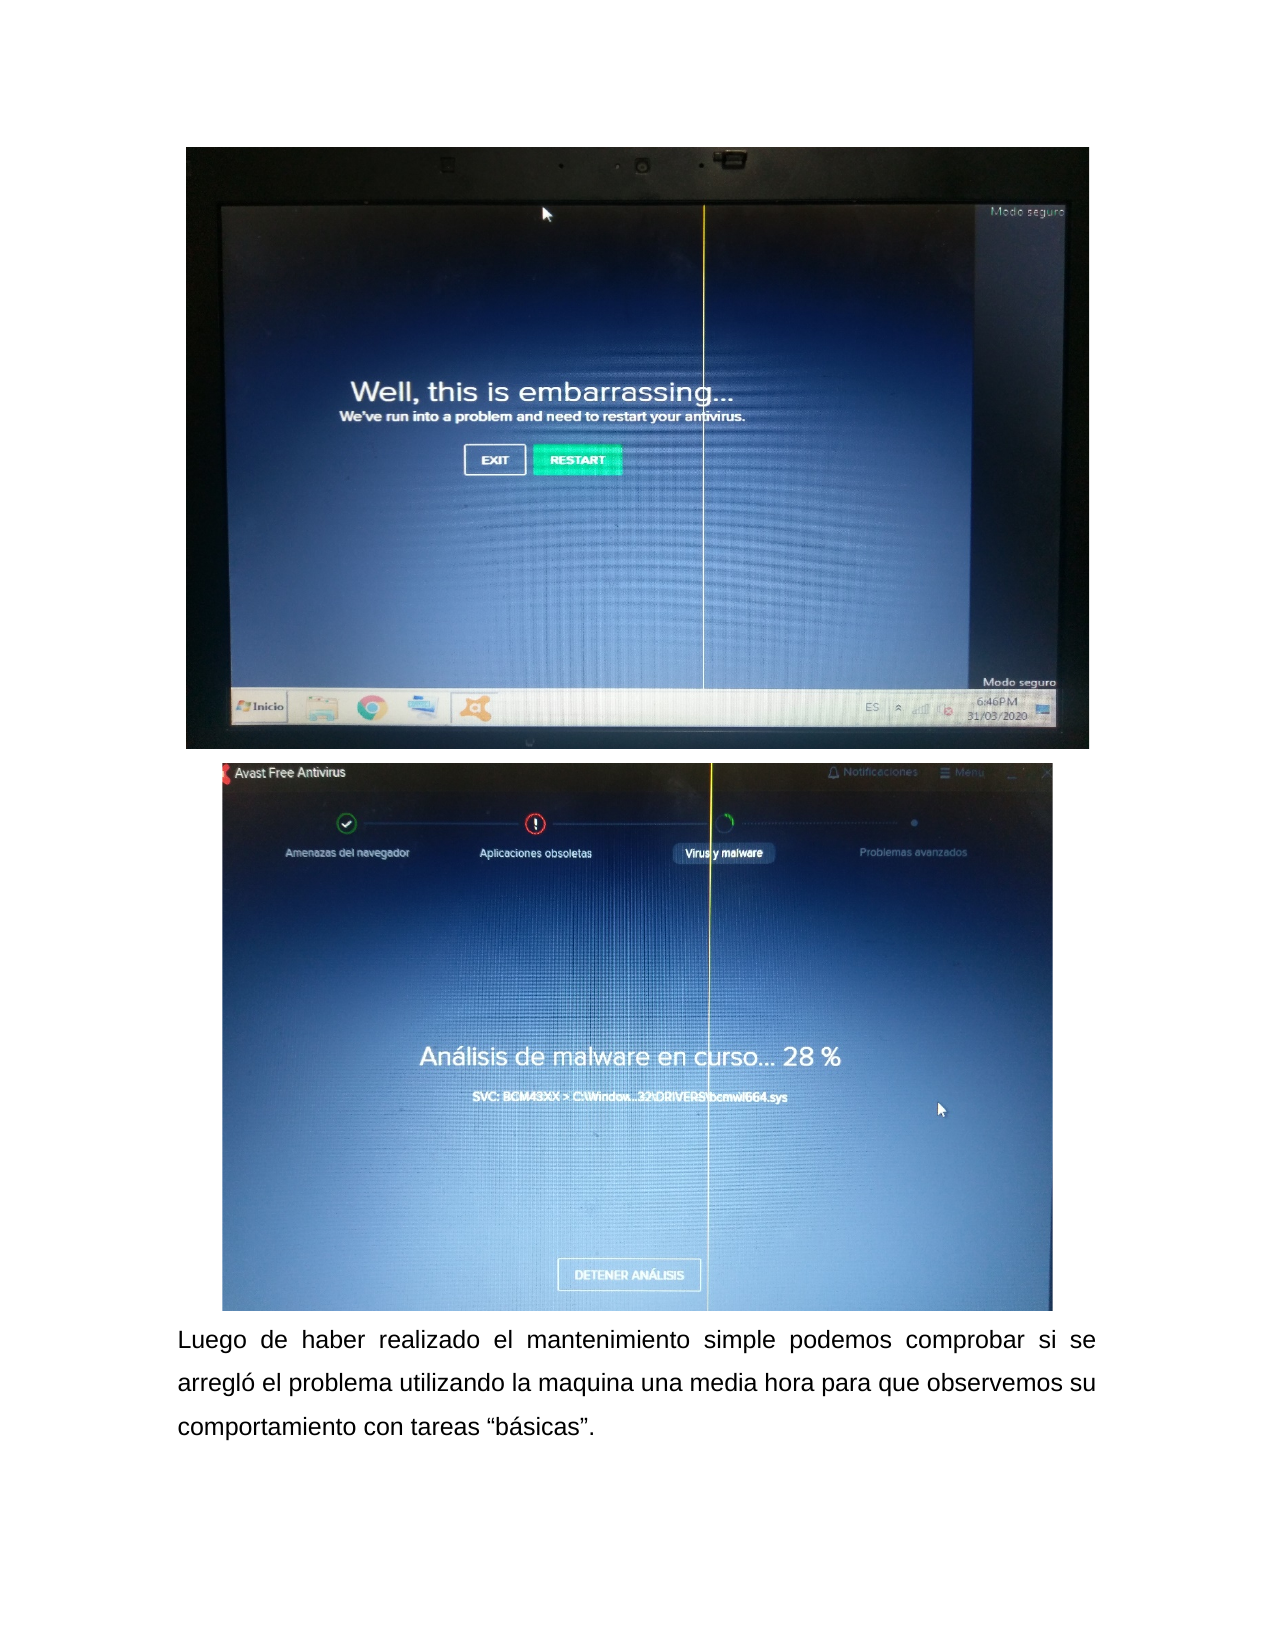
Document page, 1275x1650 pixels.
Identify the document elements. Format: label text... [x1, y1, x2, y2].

picture [222, 763, 1053, 1311]
text Luego de haber realizado el mantenimiento simple podemos comprobar si se arregló el problema utilizando la maquina una media hora para que observemos su comportamiento con tareas “básicas”. [177, 1325, 1098, 1440]
picture [186, 147, 1090, 749]
